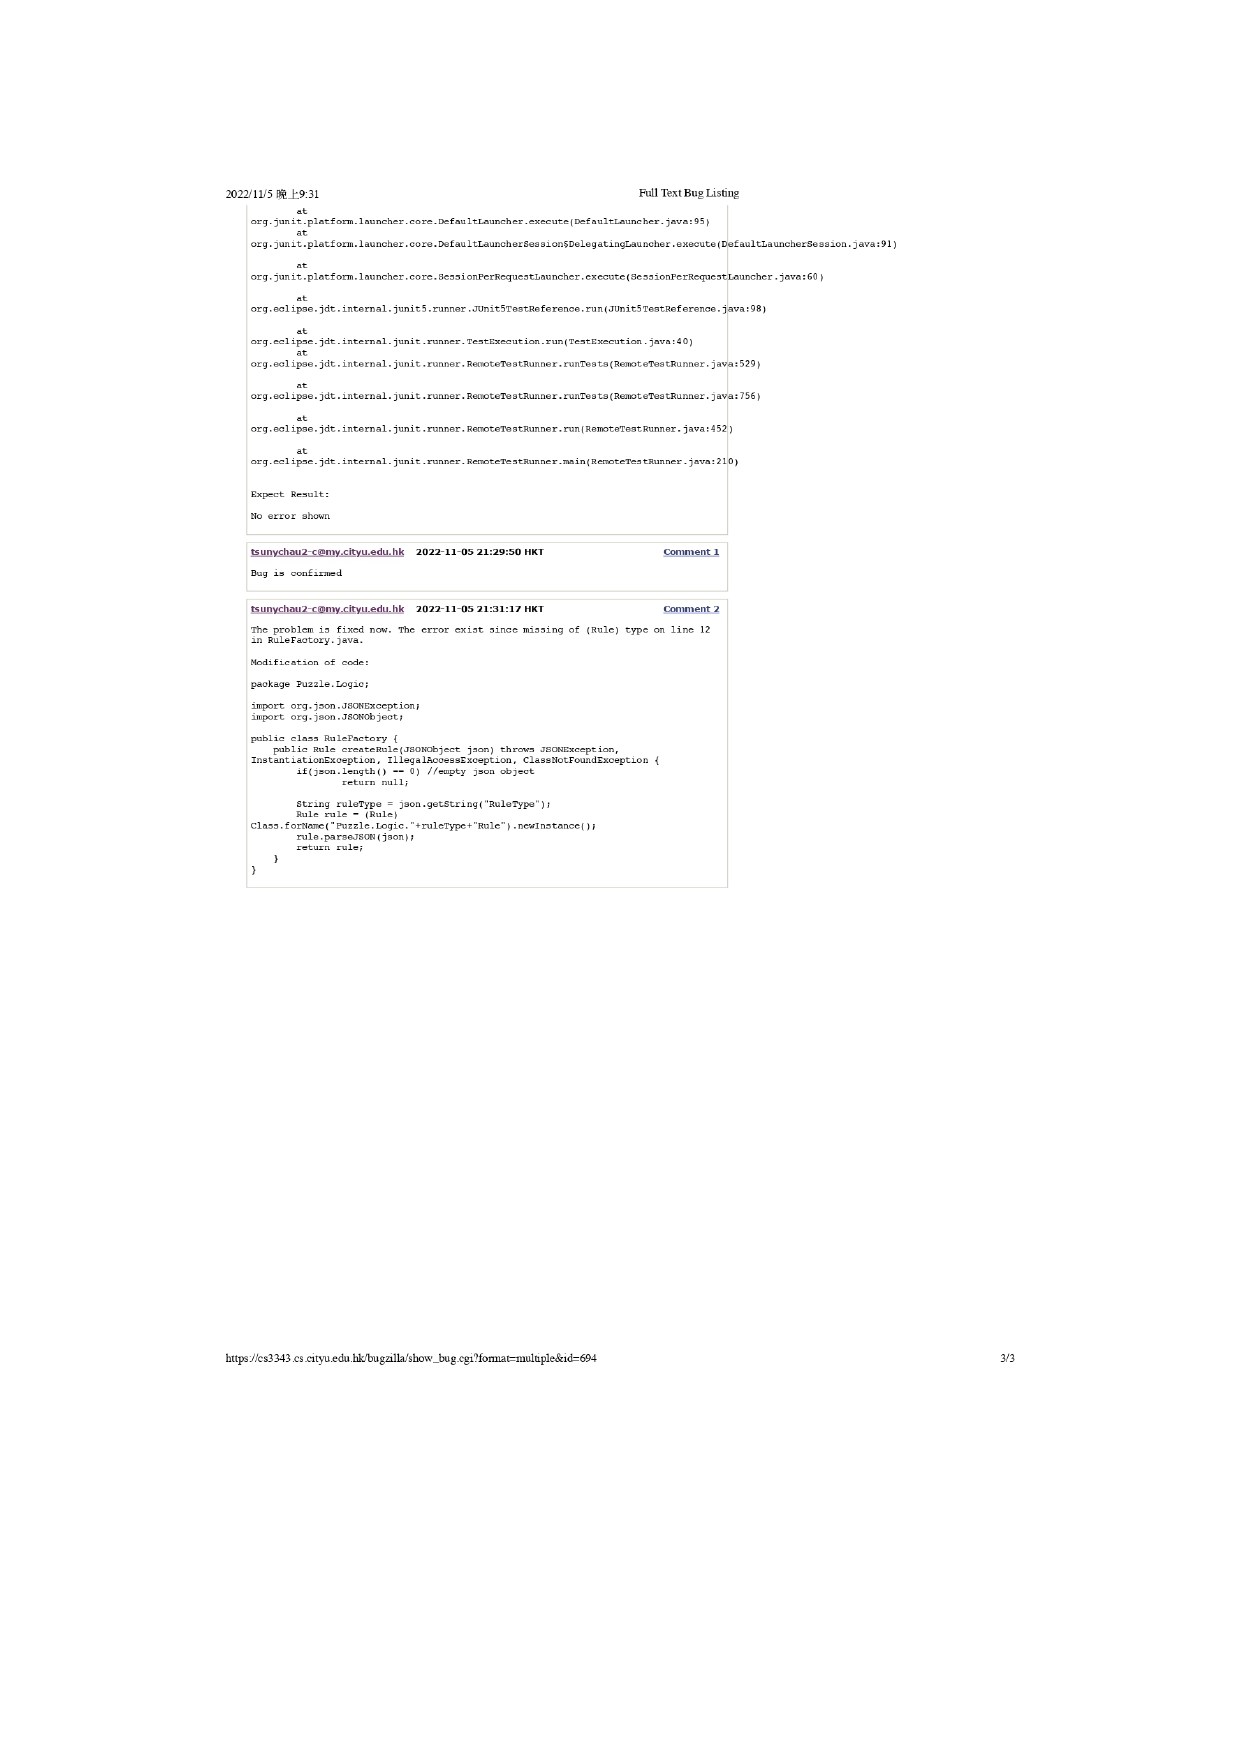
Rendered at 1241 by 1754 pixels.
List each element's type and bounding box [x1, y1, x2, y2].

picture [187, 164, 1053, 1386]
